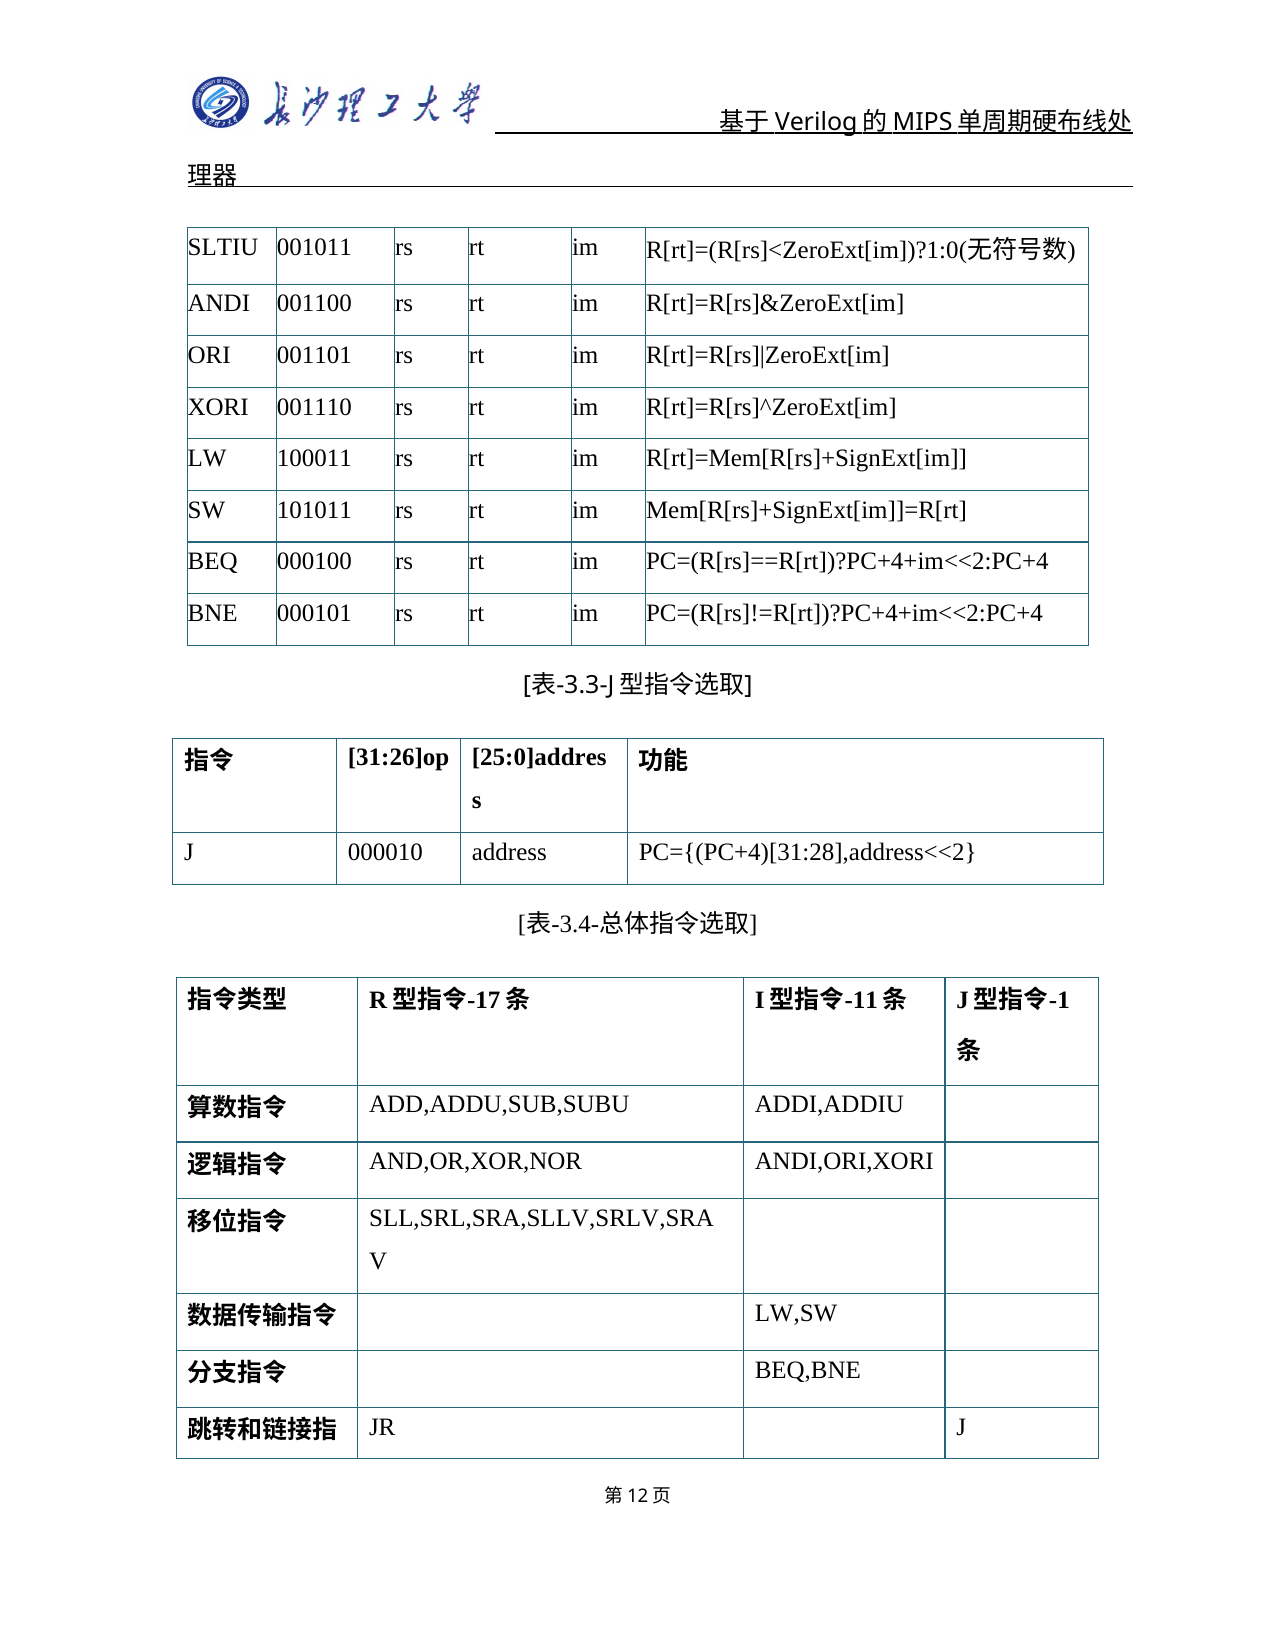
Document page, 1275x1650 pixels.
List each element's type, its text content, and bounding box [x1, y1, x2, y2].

table_cell rs [395, 594, 468, 644]
table_cell R[rt]=R[rs]|ZeroExt[im] [646, 336, 1088, 387]
table_cell 001100 [277, 285, 394, 335]
table_cell SW [188, 491, 276, 541]
table_cell [744, 1408, 944, 1458]
table_cell rt [469, 228, 571, 284]
table_cell ADD,ADDU,SUB,SUBU [358, 1086, 743, 1141]
table_cell rs [395, 543, 468, 593]
table_cell im [572, 543, 645, 593]
table_cell address [461, 833, 627, 884]
table_cell im [572, 336, 645, 387]
table_cell [358, 1294, 743, 1350]
table_cell im [572, 388, 645, 438]
table_cell JR [358, 1408, 743, 1458]
table_cell AND,OR,XOR,NOR [358, 1143, 743, 1198]
table_cell 001011 [277, 228, 394, 284]
table_cell 001110 [277, 388, 394, 438]
table_cell im [572, 228, 645, 284]
table_cell rt [469, 491, 571, 541]
table_cell PC={(PC+4)[31:28],address<<2} [628, 833, 1103, 884]
picture [187, 74, 495, 130]
table_cell SLL,SRL,SRA,SLLV,SRLV,SRAV [358, 1199, 743, 1293]
table_cell J [946, 1408, 1098, 1458]
table_cell rt [469, 388, 571, 438]
text [表-3.4-总体指令选取] [187, 903, 1087, 940]
table_cell im [572, 439, 645, 490]
table_cell 000100 [277, 543, 394, 593]
table_cell rt [469, 594, 571, 644]
table_header 功能 [628, 739, 1103, 832]
table_cell im [572, 285, 645, 335]
table_cell J [173, 833, 336, 884]
table_cell R[rt]=R[rs]^ZeroExt[im] [646, 388, 1088, 438]
table_cell rs [395, 491, 468, 541]
table_cell R[rt]=(R[rs]<ZeroExt[im])?1:0(无符号数) [646, 228, 1088, 284]
table_cell R[rt]=Mem[R[rs]+SignExt[im]] [646, 439, 1088, 490]
table_cell [946, 1199, 1098, 1293]
table_cell 数据传输指令 [177, 1294, 357, 1350]
table_cell [946, 1086, 1098, 1141]
table_cell [946, 1294, 1098, 1350]
table_cell LW,SW [744, 1294, 944, 1350]
table_cell ANDI [188, 285, 276, 335]
table_cell 跳转和链接指令 [177, 1408, 357, 1458]
table_cell [946, 1143, 1098, 1198]
table_cell 移位指令 [177, 1199, 357, 1293]
table_cell ORI [188, 336, 276, 387]
table_cell 分支指令 [177, 1351, 357, 1407]
table_cell 001101 [277, 336, 394, 387]
table_cell rs [395, 388, 468, 438]
table_cell BNE [188, 594, 276, 644]
table_cell SLTIU [188, 228, 276, 284]
table_header 指令 [173, 739, 336, 832]
table_cell ANDI,ORI,XORI [744, 1143, 944, 1198]
table_cell 101011 [277, 491, 394, 541]
table_cell PC=(R[rs]!=R[rt])?PC+4+im<<2:PC+4 [646, 594, 1088, 644]
table_cell rt [469, 543, 571, 593]
table_header 指令类型 [177, 978, 357, 1084]
table_header J型指令-1条 [946, 978, 1098, 1084]
table_cell rt [469, 336, 571, 387]
table_cell rs [395, 336, 468, 387]
table_header R型指令-17条 [358, 978, 743, 1084]
table_cell rs [395, 228, 468, 284]
table_cell Mem[R[rs]+SignExt[im]]=R[rt] [646, 491, 1088, 541]
table_header [25:0]address [461, 739, 627, 832]
table_cell 000101 [277, 594, 394, 644]
table_header I型指令-11条 [744, 978, 944, 1084]
table_cell rt [469, 285, 571, 335]
table_cell [946, 1351, 1098, 1407]
table_cell PC=(R[rs]==R[rt])?PC+4+im<<2:PC+4 [646, 543, 1088, 593]
table_cell XORI [188, 388, 276, 438]
table_cell [358, 1351, 743, 1407]
table_cell [744, 1199, 944, 1293]
table_cell BEQ,BNE [744, 1351, 944, 1407]
table_cell LW [188, 439, 276, 490]
table_cell R[rt]=R[rs]&ZeroExt[im] [646, 285, 1088, 335]
table_cell im [572, 594, 645, 644]
table_cell BEQ [188, 543, 276, 593]
table_header [31:26]op [337, 739, 460, 832]
table_cell 000010 [337, 833, 460, 884]
table_cell im [572, 491, 645, 541]
table_cell rs [395, 439, 468, 490]
table_cell ADDI,ADDIU [744, 1086, 944, 1141]
table_cell rs [395, 285, 468, 335]
table_cell rt [469, 439, 571, 490]
table_cell 逻辑指令 [177, 1143, 357, 1198]
table_cell 100011 [277, 439, 394, 490]
text [表-3.3-J型指令选取] [187, 664, 1087, 701]
table_cell 算数指令 [177, 1086, 357, 1141]
